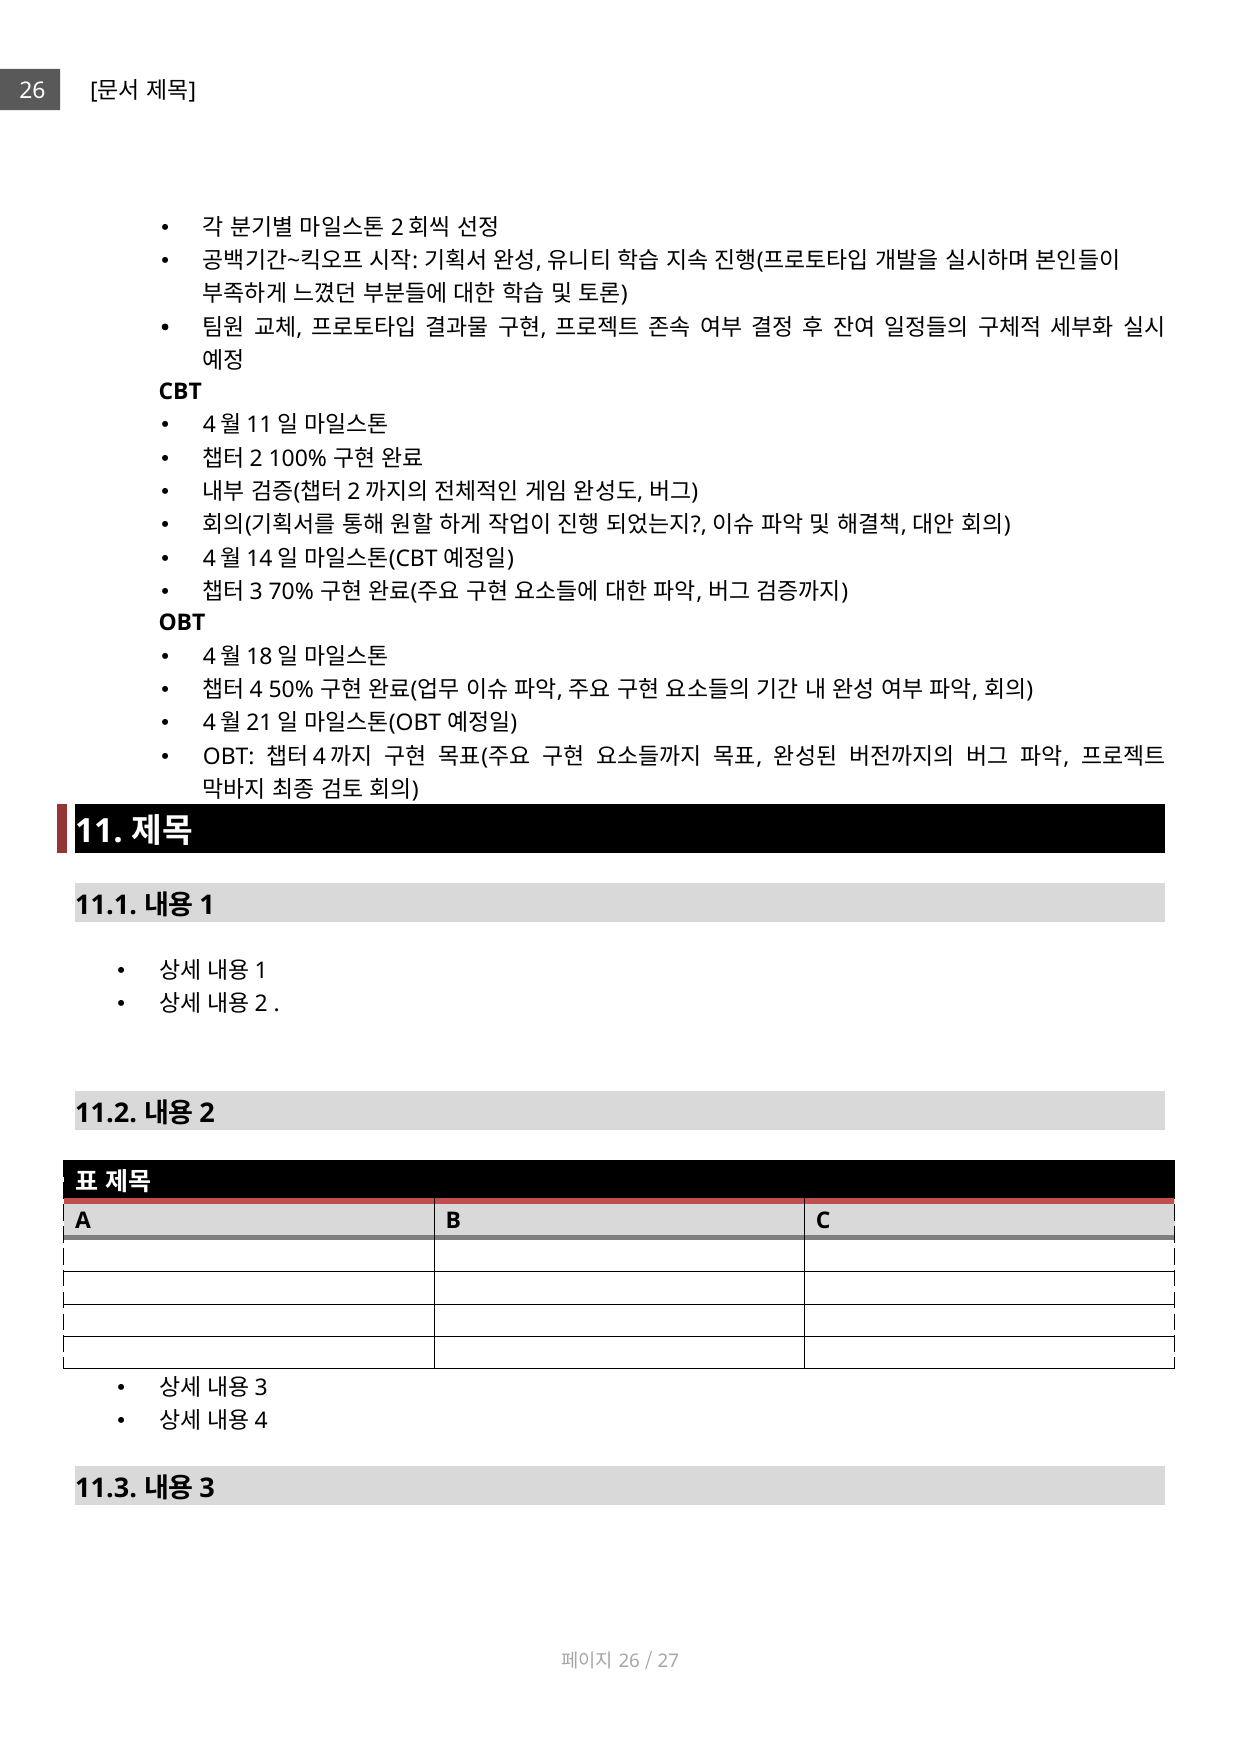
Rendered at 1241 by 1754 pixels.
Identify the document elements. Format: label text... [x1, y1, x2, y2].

list 4월18일 마일스톤 [161, 637, 1165, 671]
list 챕터2 100% 구현 완료 [161, 439, 1165, 473]
text 상세 내용1 [117, 952, 1165, 985]
table_cell [805, 1337, 1175, 1368]
list 4월14일 마일스톤(CBT 예정일) [161, 539, 1165, 573]
text 내용3 [75, 1466, 1165, 1505]
list 각 분기별 마일스톤 2회씩 선정 [161, 208, 1165, 242]
list 팀원 교체, 프로토타입 결과물 구현, 프로젝트 존속 여부 결정 후 잔여 일정들의 구체적 세부화 실시 예정 [161, 308, 1165, 375]
list OBT [119, 606, 1165, 637]
list OBT: 챕터4까지 구현 목표(주요 구현 요소들까지 목표, 완성된 버전까지의 버그 파악, 프로젝트 막바지 최종 검토 회의) [161, 737, 1165, 804]
text 상세 내용3 [117, 1369, 1165, 1402]
text 내용2 [75, 1091, 1165, 1130]
text 상세 내용2 . [117, 985, 1165, 1019]
table_cell [435, 1240, 804, 1271]
table_cell A [64, 1204, 434, 1235]
table_cell [64, 1337, 434, 1368]
list 4월21일 마일스톤(OBT 예정일) [161, 704, 1165, 737]
list 챕터3 70% 구현 완료(주요 구현 요소들에 대한 파악, 버그 검증까지) [161, 573, 1165, 606]
list 챕터4 50% 구현 완료(업무 이슈 파악, 주요 구현 요소들의 기간 내 완성 여부 파악, 회의) [161, 671, 1165, 704]
table_cell [64, 1240, 434, 1271]
table_cell [64, 1272, 434, 1303]
table_cell [805, 1272, 1175, 1303]
text 내용1 [75, 883, 1165, 922]
list 4월11일 마일스톤 [161, 406, 1165, 439]
table_cell [64, 1305, 434, 1336]
table_cell C [805, 1199, 1175, 1235]
list CBT [119, 375, 1165, 406]
list 내부 검증(챕터2까지의 전체적인 게임 완성도, 버그) [161, 473, 1165, 506]
table_cell B [435, 1204, 804, 1235]
table_cell [435, 1305, 804, 1336]
table_cell [435, 1272, 804, 1303]
table_cell [805, 1305, 1175, 1336]
table_cell [435, 1337, 804, 1368]
table_header 표 제목 [64, 1161, 1175, 1198]
text 상세 내용4 [117, 1402, 1165, 1436]
list 회의(기획서를 통해 원할 하게 작업이 진행 되었는지?, 이슈 파악 및 해결책, 대안 회의) [161, 506, 1165, 539]
list 공백기간~킥오프 시작: 기획서 완성, 유니티 학습 지속 진행(프로토타입 개발을 실시하며 본인들이 부족하게 느꼈던 부분들에 대한 학습 및 토론) [161, 242, 1165, 308]
table_cell [805, 1240, 1175, 1271]
list 제목 [75, 804, 1165, 853]
